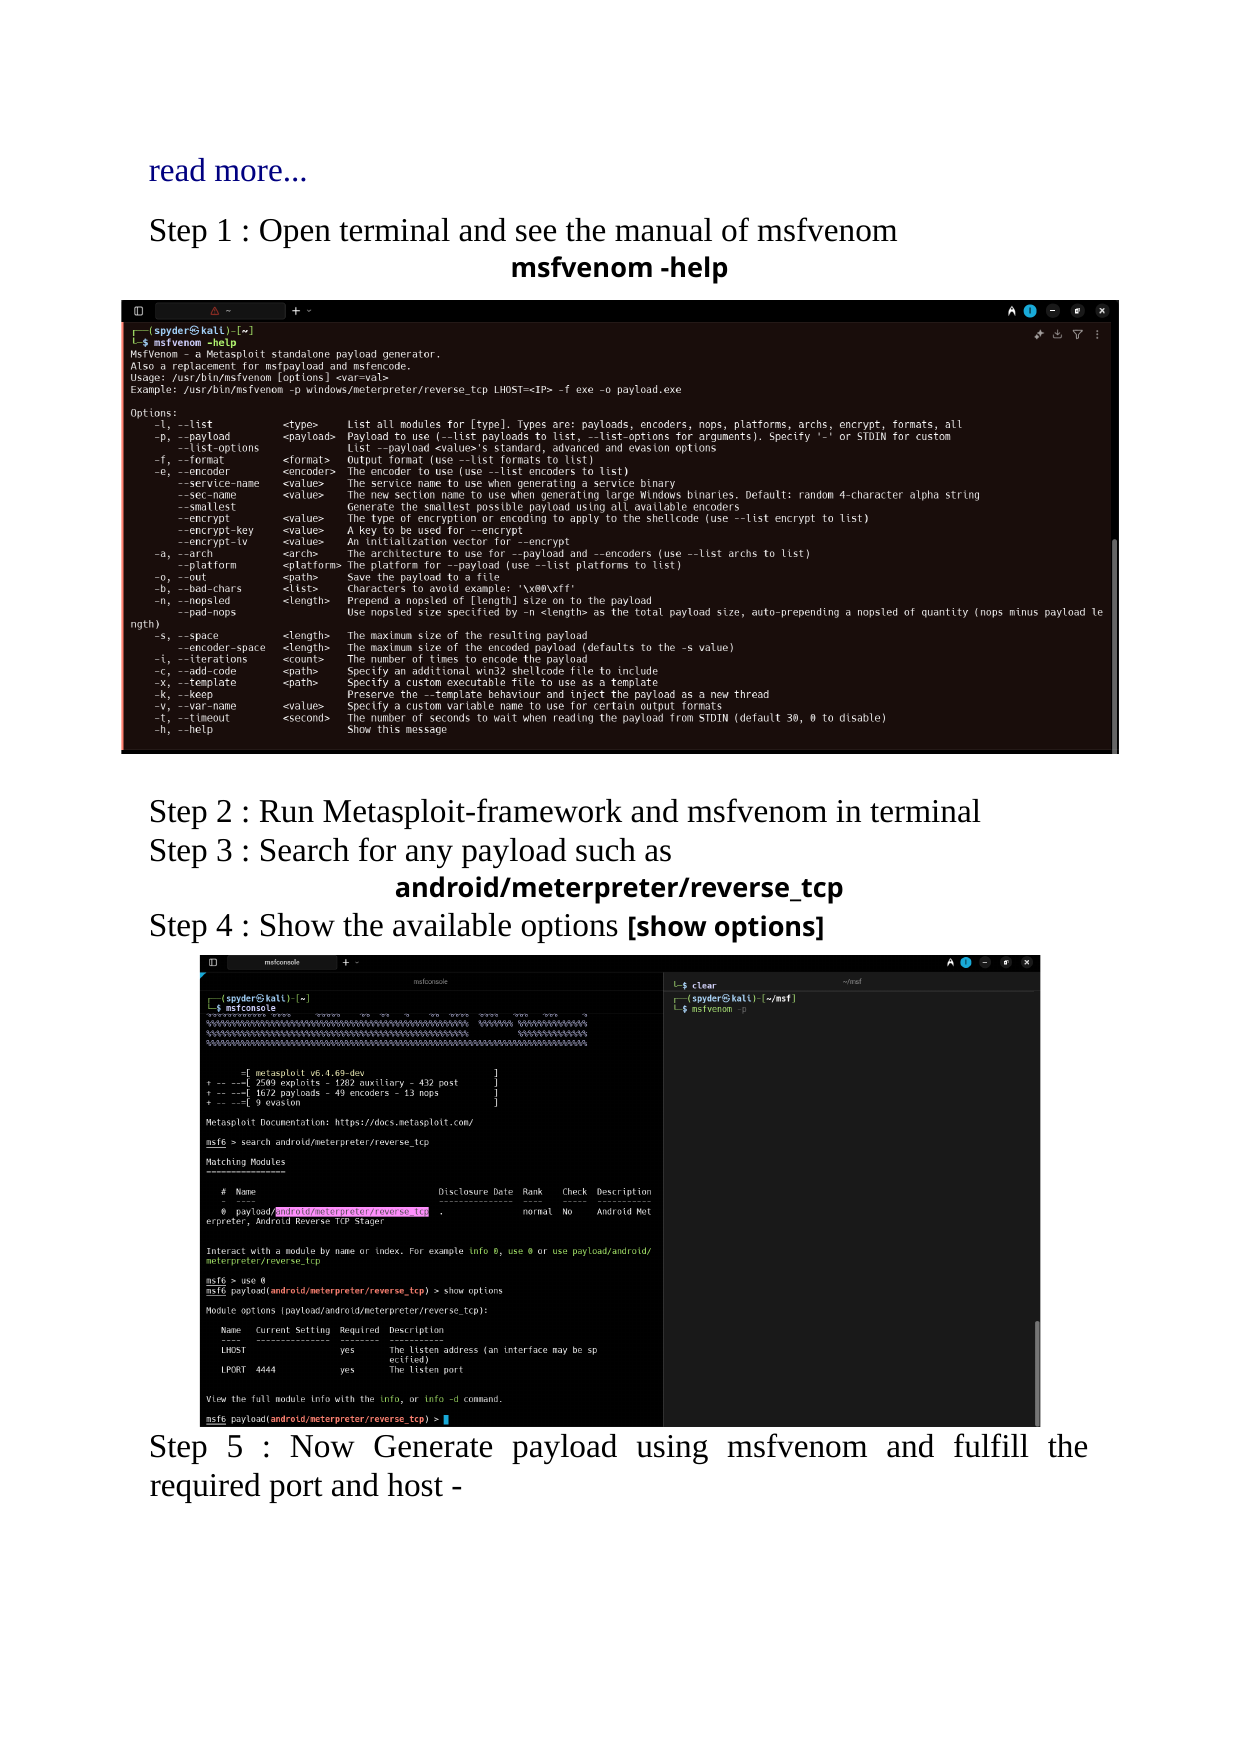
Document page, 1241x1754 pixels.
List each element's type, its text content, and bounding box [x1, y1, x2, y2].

picture [121, 300, 1119, 754]
text read more... [148, 150, 1090, 188]
picture [199, 955, 1041, 1427]
text Step 2 : Run Metasploit-framework and msfvenom in terminal [148, 791, 1090, 830]
text Step 4 : Show the available options [show options] [148, 905, 1090, 944]
text android/meterpreter/reverse_tcp [148, 868, 1090, 905]
text msfvenom -help [148, 248, 1090, 285]
text Step 3 : Search for any payload such as [148, 830, 1090, 868]
text Step 5 : Now Generate payload using msfvenom and fulfill the required port and host - [148, 1289, 1090, 1503]
text Step 1 : Open terminal and see the manual of msfvenom [148, 210, 1090, 248]
